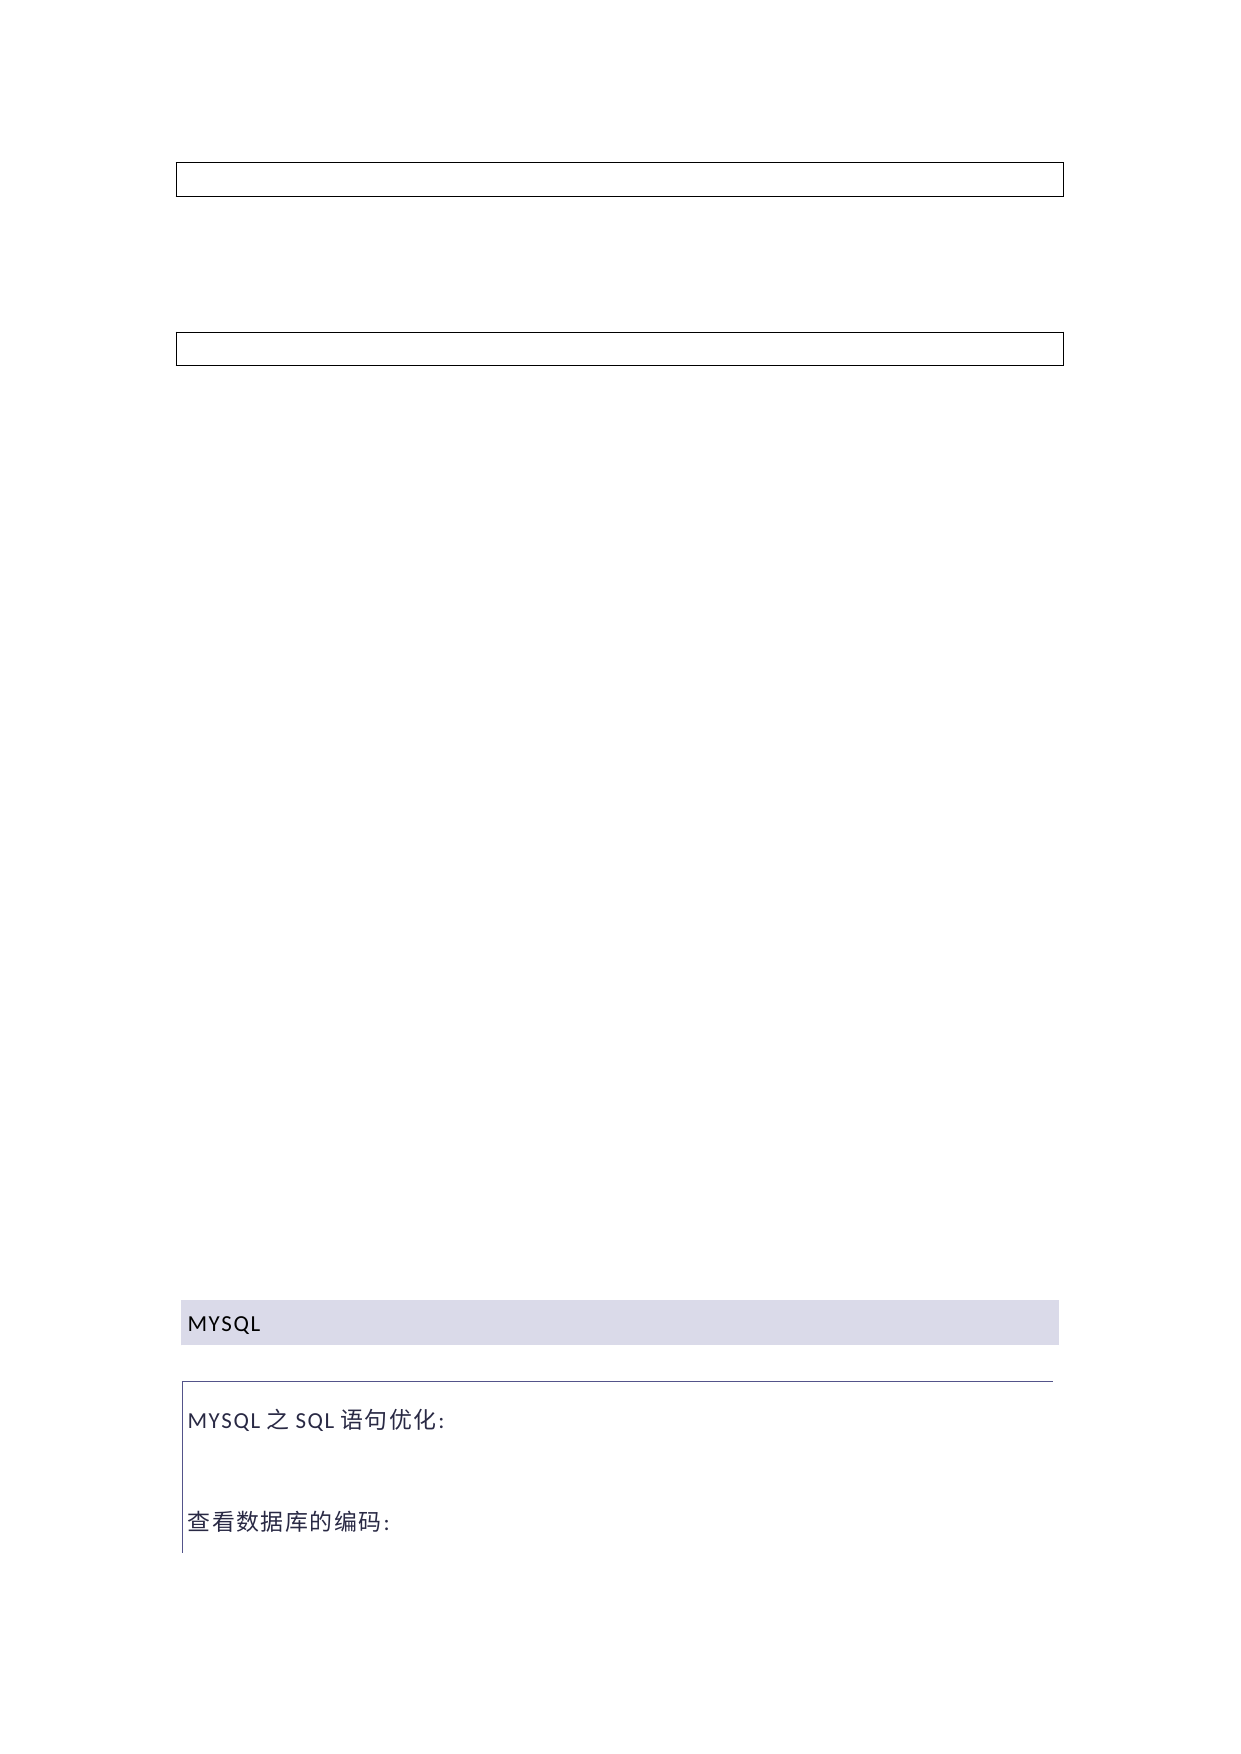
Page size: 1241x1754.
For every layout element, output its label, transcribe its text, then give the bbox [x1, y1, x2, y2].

table_header [177, 333, 1063, 365]
table_header [177, 163, 1063, 196]
subtitle Mysql [188, 1307, 1053, 1339]
subtitle 查看数据库的编码: [183, 1482, 1053, 1553]
subtitle Mysql之SQL语句优化: [183, 1382, 1053, 1451]
